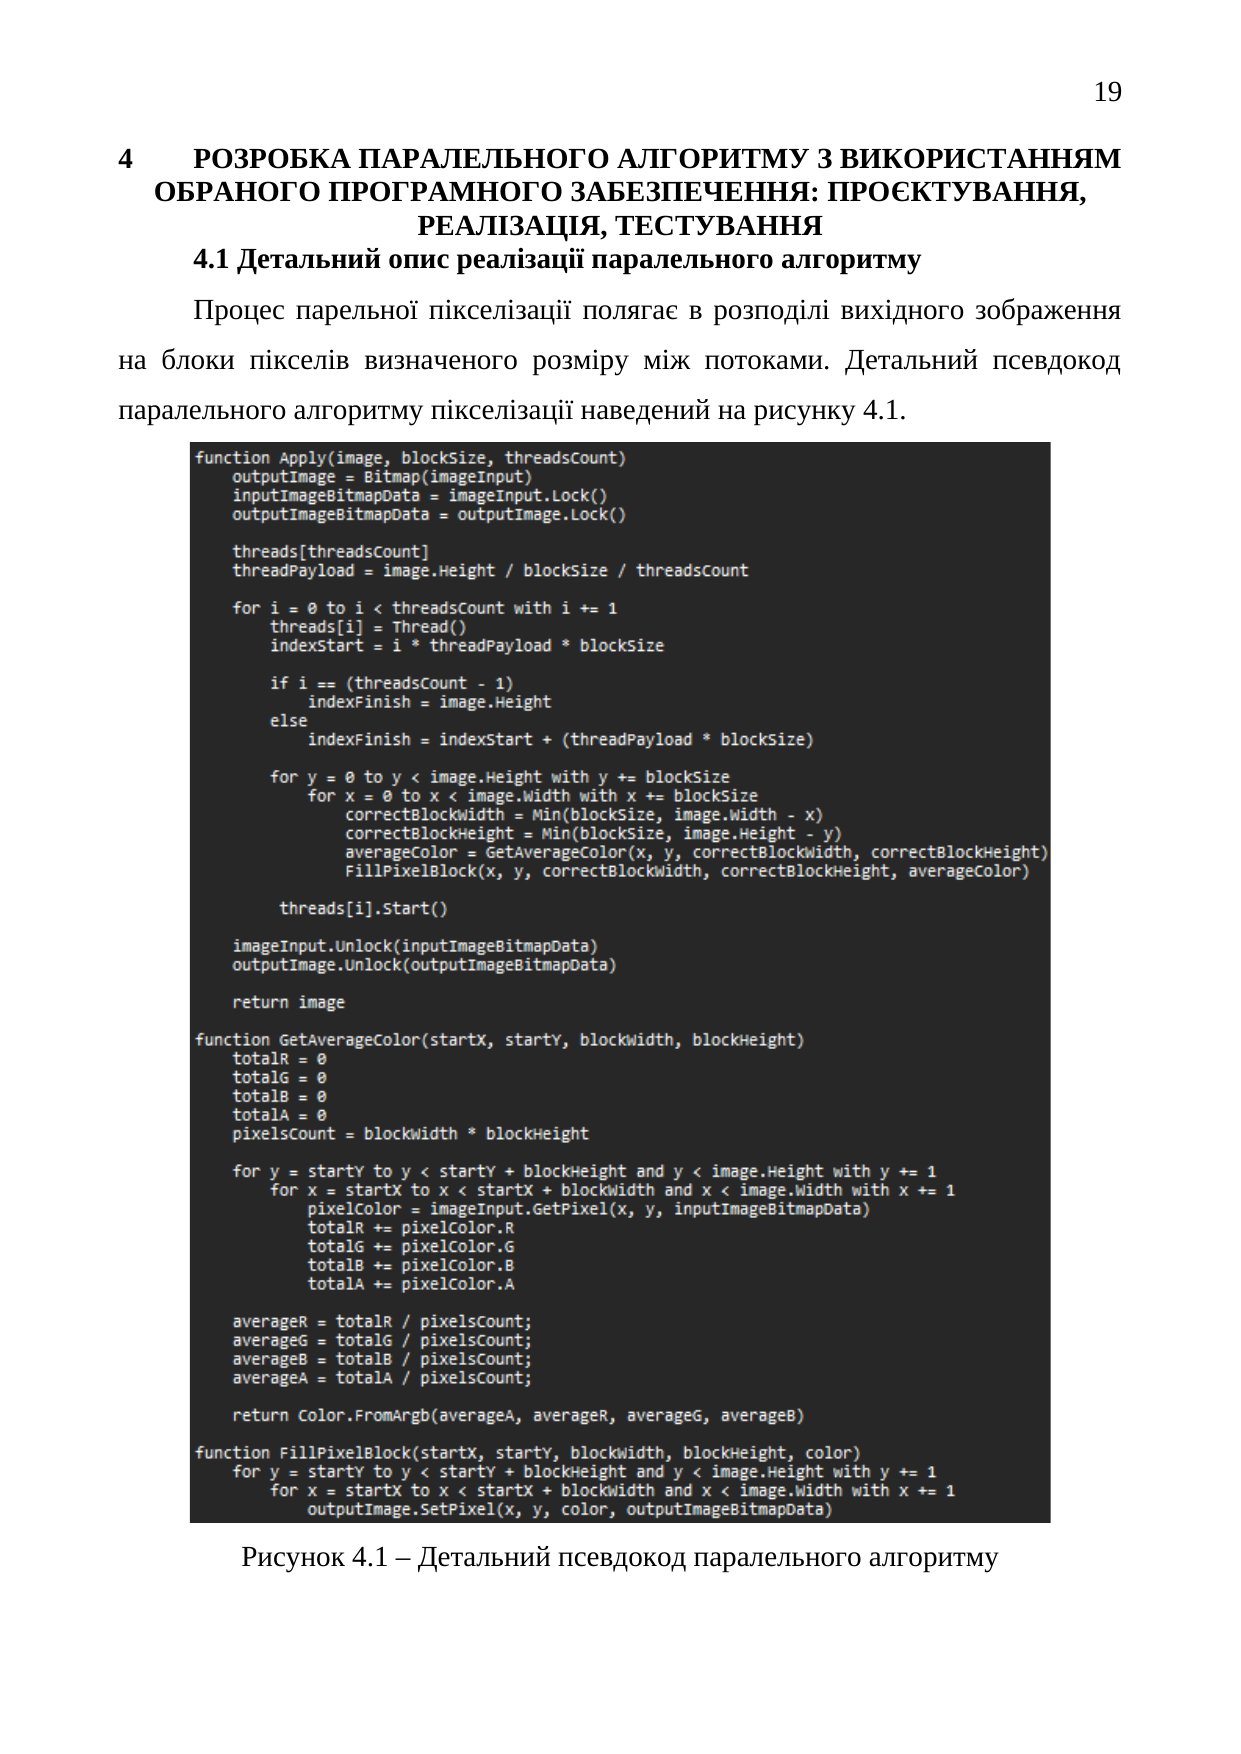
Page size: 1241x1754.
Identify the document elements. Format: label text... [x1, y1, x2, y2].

picture [189, 442, 1051, 1523]
subtitle 4.1 Детальний опис реалізації паралельного алгоритму [118, 242, 1122, 275]
text Рисунок 4.1 – Детальний псевдокод паралельного алгоритму [118, 1539, 1122, 1573]
text Процес парельної пікселізації полягає в розподілі вихідного зображення на блоки пікселів визначеного розміру між потоками. Детальний псевдокод паралельного алгоритму пікселізації наведений на рисунку 4.1. [118, 292, 1122, 426]
subtitle 4 РОЗРОБКА ПАРАЛЕЛЬНОГО АЛГОРИТМУ З ВИКОРИСТАННЯМ ОБРАНОГО ПРОГРАМНОГО ЗАБЕЗПЕЧЕННЯ: ПРОЄКТУВАННЯ, РЕАЛІЗАЦІЯ, ТЕСТУВАННЯ [118, 141, 1122, 242]
